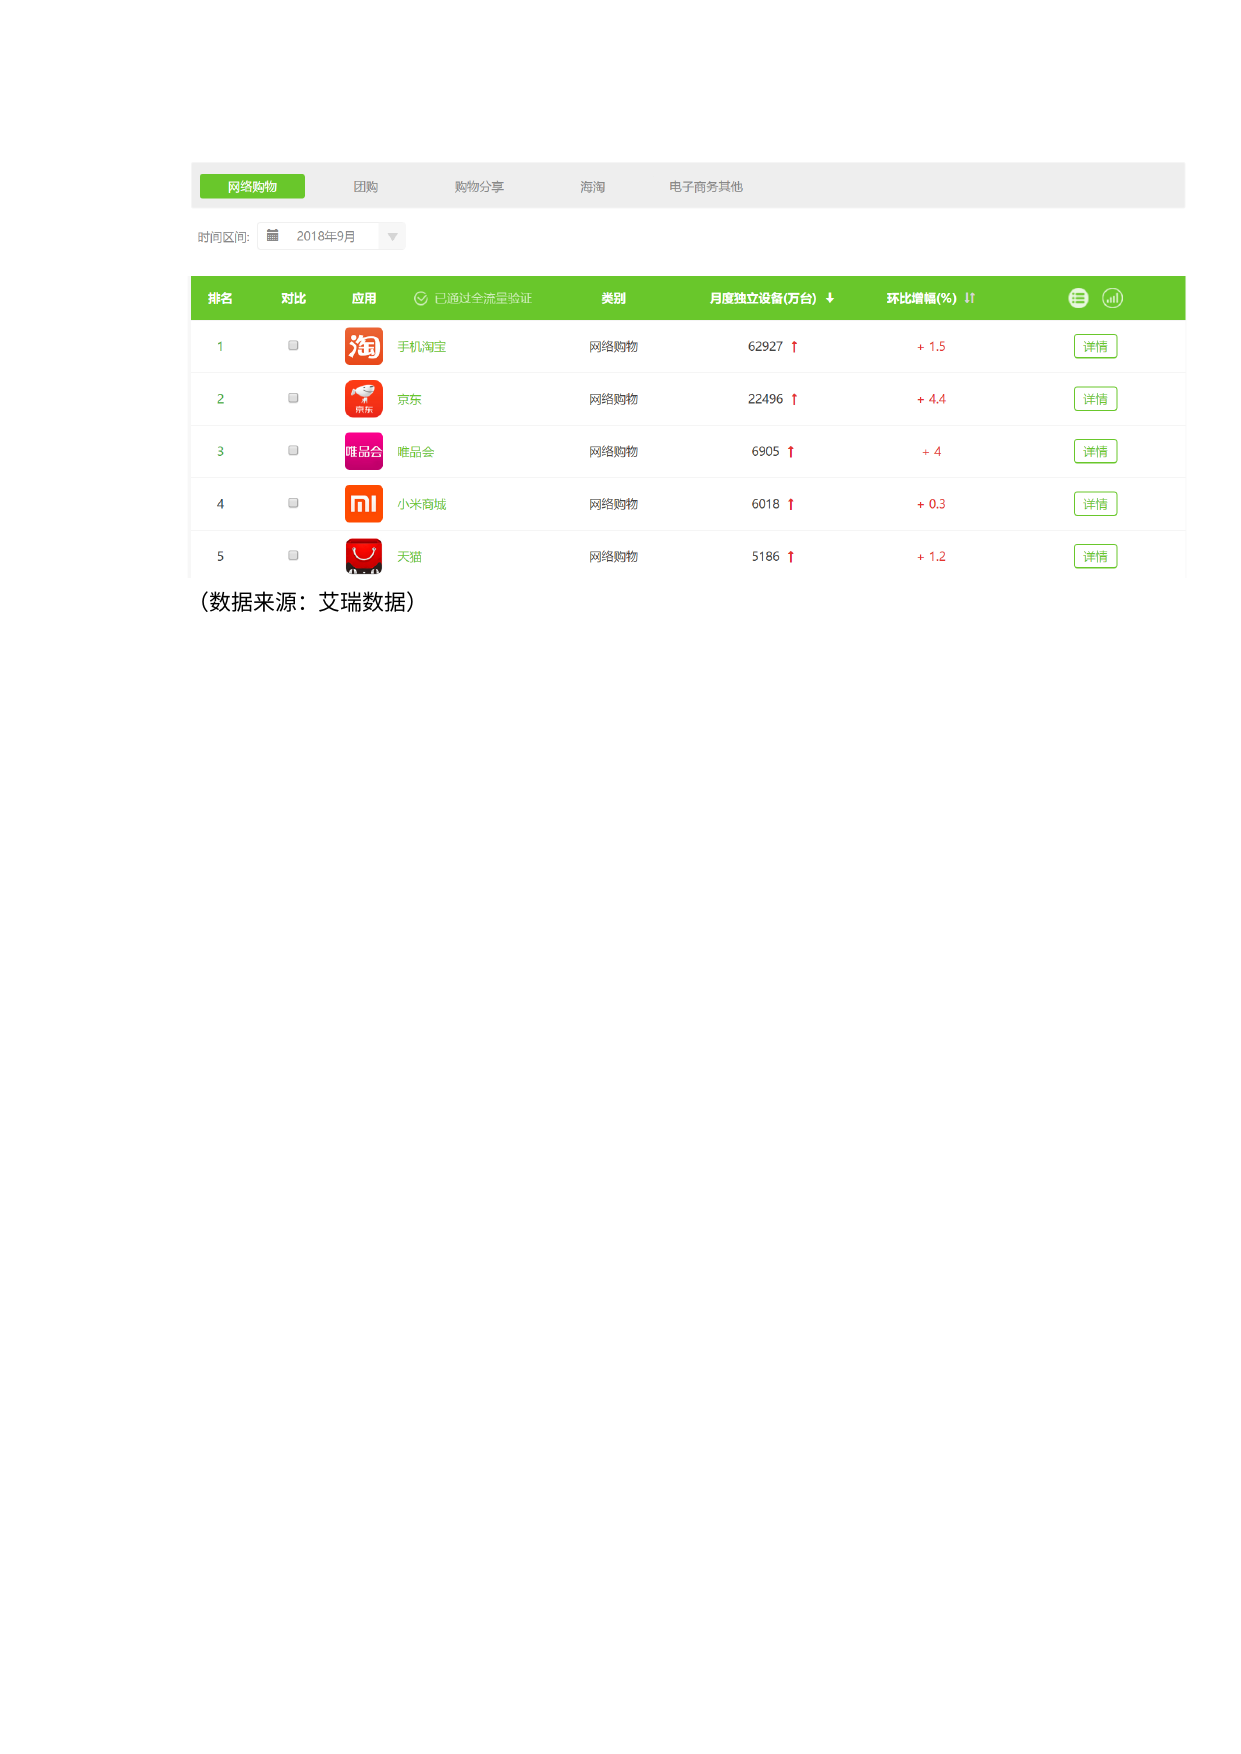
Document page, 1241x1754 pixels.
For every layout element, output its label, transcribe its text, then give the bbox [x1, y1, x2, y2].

picture [187, 162, 1187, 578]
text （数据来源：艾瑞数据） [187, 584, 1053, 617]
